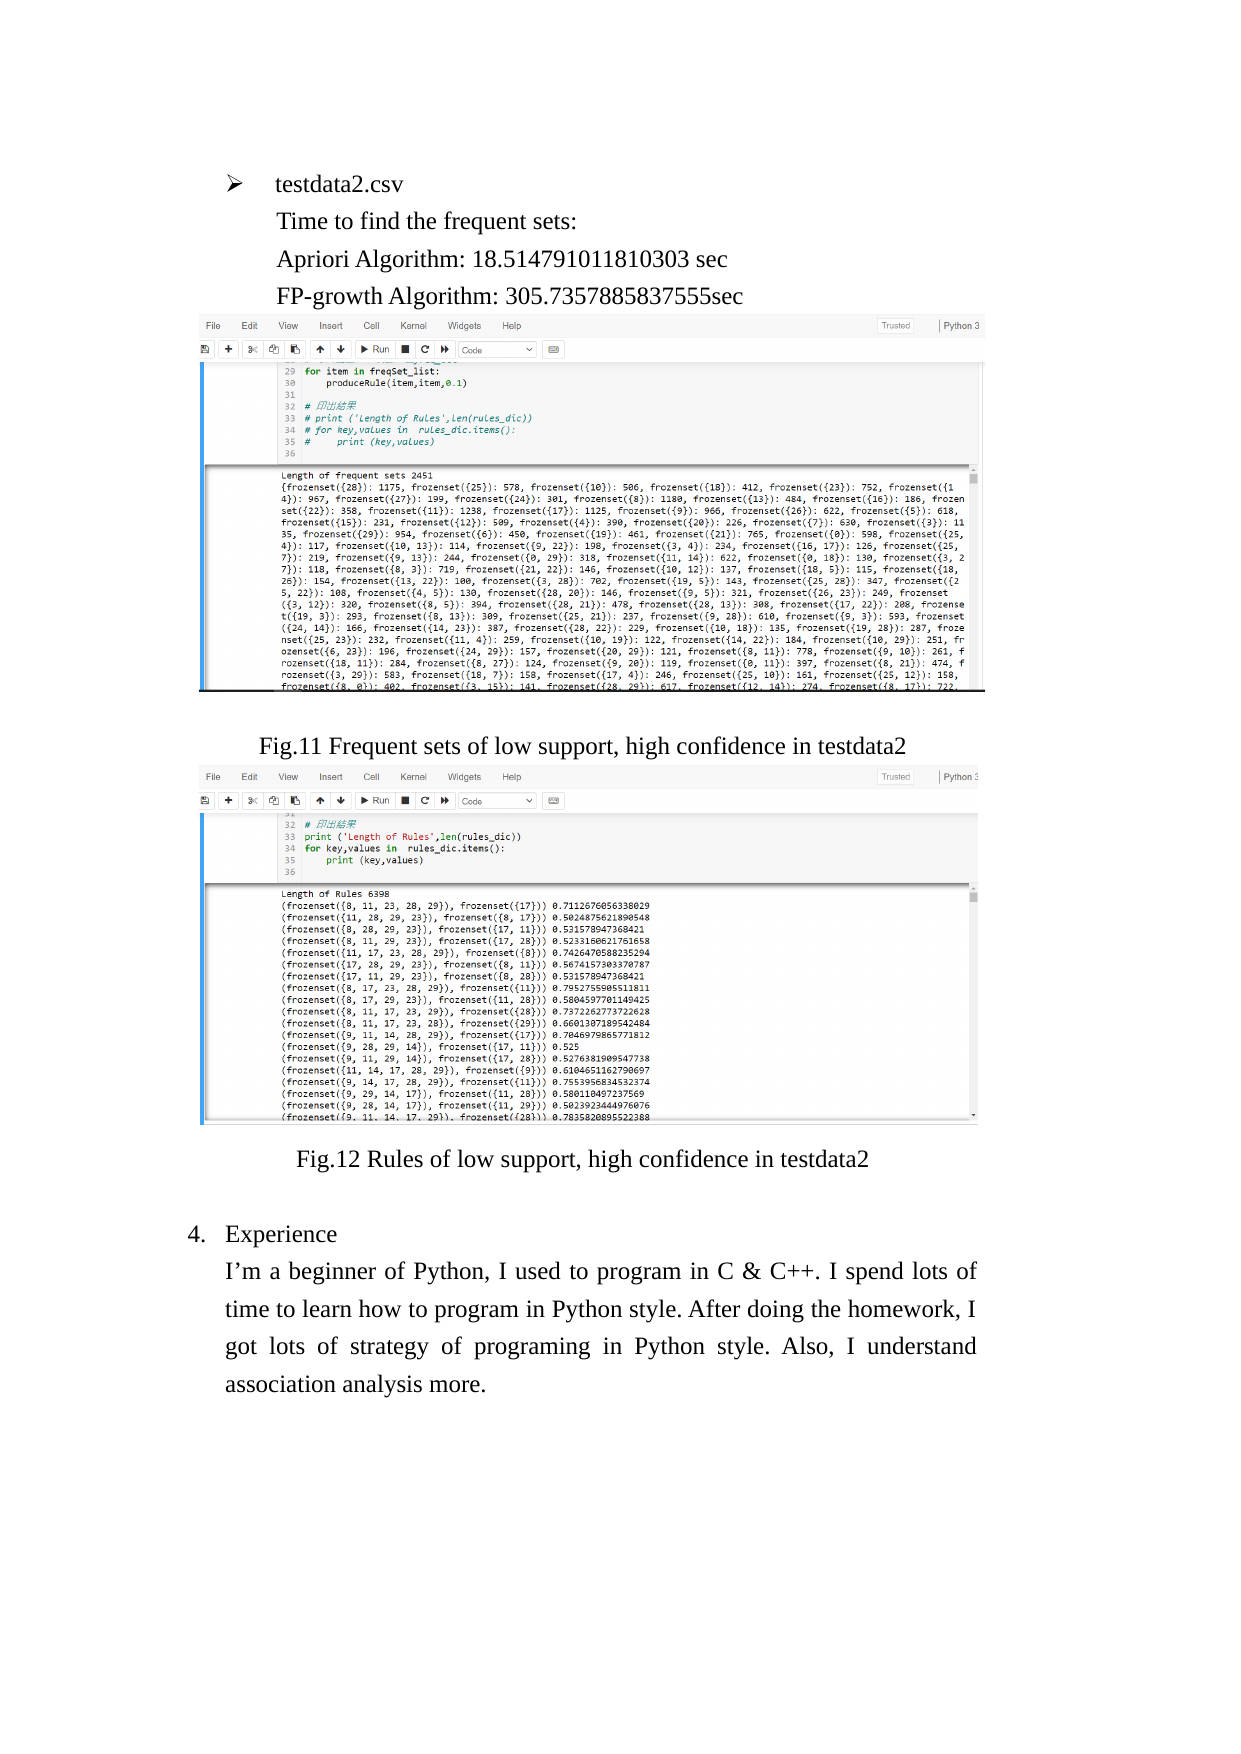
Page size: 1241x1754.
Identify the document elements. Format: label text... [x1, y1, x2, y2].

list testdata2.csv [225, 164, 978, 202]
text Apriori Algorithm: 18.514791011810303 sec [225, 239, 978, 277]
table_cell Fig.12 Rules of low support, high confidence in testdata2 [188, 765, 1053, 1177]
picture [198, 764, 978, 1127]
table_header Fig.11 Frequent sets of low support, high confidence in testdata2 [188, 315, 1053, 764]
list Experience [187, 1214, 978, 1252]
text Time to find the frequent sets: [225, 202, 978, 239]
list I’m a beginner of Python, I used to program in C & C++. I spend lots of time to learn how to program in Python style. After doing the homework, I got lots of strategy of programing in Python style. Also, I understand association analysis more. [225, 1252, 978, 1402]
text FP-growth Algorithm: 305.7357885837555sec [225, 277, 978, 314]
picture [198, 314, 985, 692]
